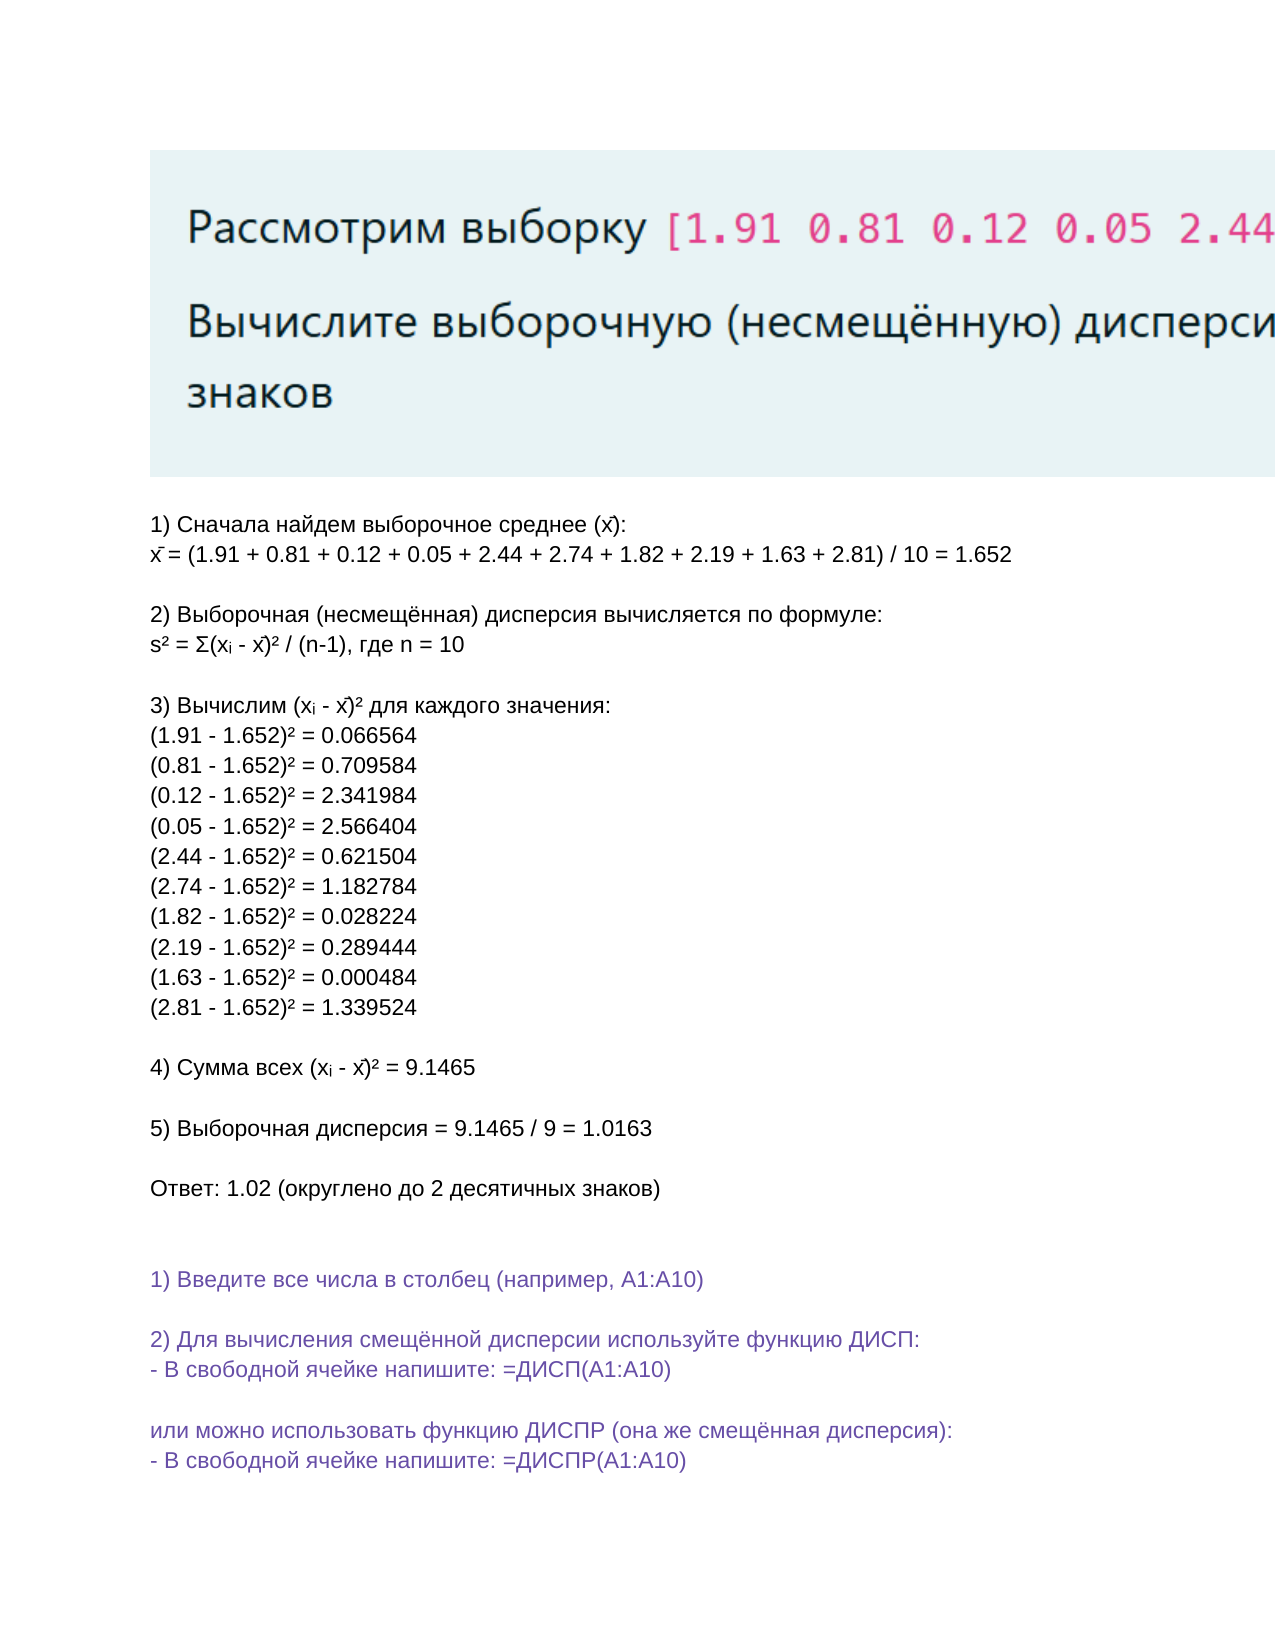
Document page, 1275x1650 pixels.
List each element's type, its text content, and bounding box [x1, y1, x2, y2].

text (0.05 - 1.652)² = 2.566404 [150, 813, 1125, 839]
text 1) Введите все числа в столбец (например, A1:A10) [150, 1266, 1125, 1292]
text (2.19 - 1.652)² = 0.289444 [150, 933, 1125, 960]
text или можно использовать функцию ДИСПР (она же смещённая дисперсия): [150, 1417, 1125, 1443]
text (1.63 - 1.652)² = 0.000484 [150, 964, 1125, 990]
text - В свободной ячейке напишите: =ДИСП(A1:A10) [150, 1356, 1125, 1383]
picture [150, 150, 1275, 477]
text (0.12 - 1.652)² = 2.341984 [150, 782, 1125, 809]
text (2.44 - 1.652)² = 0.621504 [150, 843, 1125, 869]
text 1) Сначала найдем выборочное среднее (х̄): [150, 511, 1125, 537]
text (2.74 - 1.652)² = 1.182784 [150, 873, 1125, 899]
text 2) Для вычисления смещённой дисперсии используйте функцию ДИСП: [150, 1326, 1125, 1353]
text 2) Выборочная (несмещённая) дисперсия вычисляется по формуле: [150, 601, 1125, 628]
text 3) Вычислим (xᵢ - х̄)² для каждого значения: [150, 692, 1125, 718]
text 4) Сумма всех (xᵢ - х̄)² = 9.1465 [150, 1054, 1125, 1081]
text - В свободной ячейке напишите: =ДИСПР(A1:A10) [150, 1447, 1125, 1473]
text (2.81 - 1.652)² = 1.339524 [150, 994, 1125, 1020]
text х̄ = (1.91 + 0.81 + 0.12 + 0.05 + 2.44 + 2.74 + 1.82 + 2.19 + 1.63 + 2.81) / 10 = 1.652 [150, 541, 1125, 567]
text 5) Выборочная дисперсия = 9.1465 / 9 = 1.0163 [150, 1115, 1125, 1141]
text (1.91 - 1.652)² = 0.066564 [150, 722, 1125, 748]
text s² = Σ(xᵢ - х̄)² / (n-1), где n = 10 [150, 631, 1125, 658]
text (0.81 - 1.652)² = 0.709584 [150, 752, 1125, 779]
text Ответ: 1.02 (округлено до 2 десятичных знаков) [150, 1175, 1125, 1202]
text (1.82 - 1.652)² = 0.028224 [150, 903, 1125, 930]
